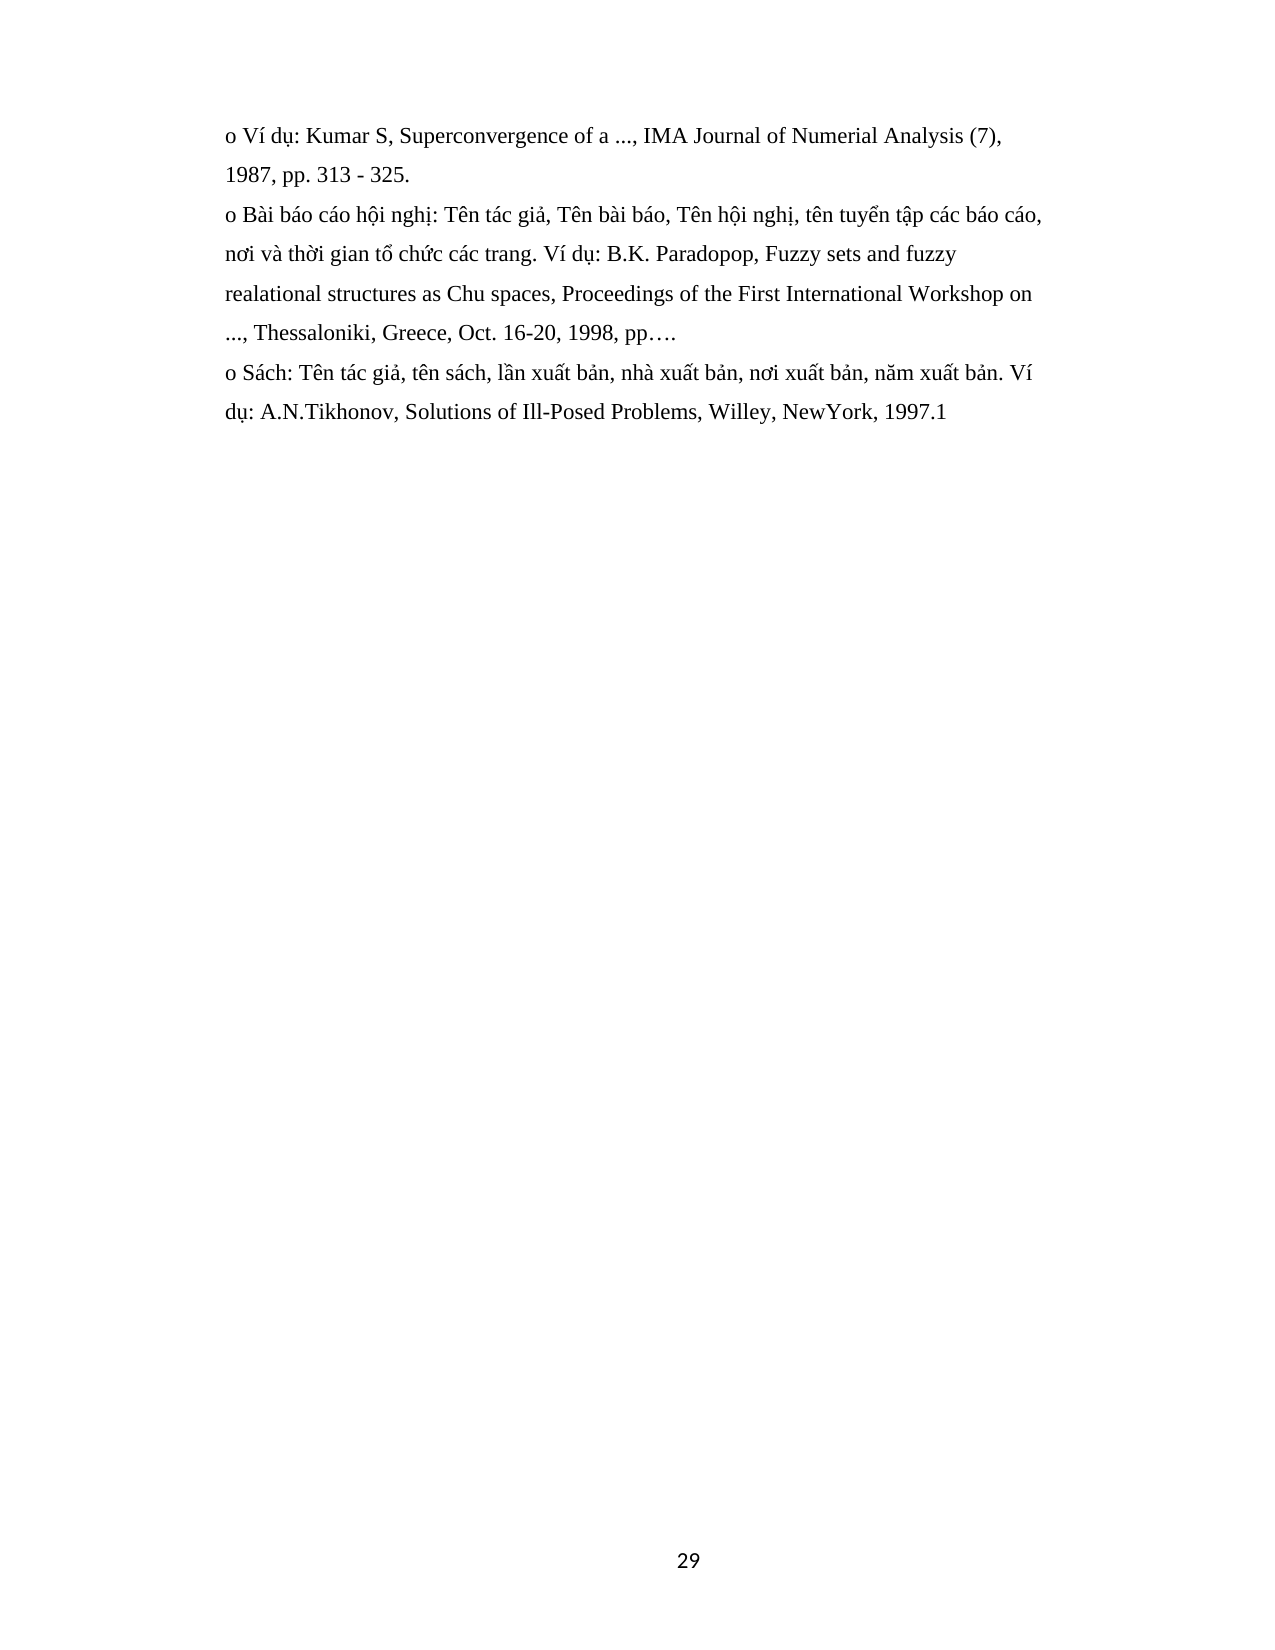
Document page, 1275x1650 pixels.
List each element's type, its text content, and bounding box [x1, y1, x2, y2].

list 1987, pp. 313 - 325. [225, 161, 1162, 188]
list nơi và thời gian tổ chức các trang. Ví dụ: B.K. Paradopop, Fuzzy sets and fuzzy [225, 240, 1162, 267]
list ..., Thessaloniki, Greece, Oct. 16-20, 1998, pp…. [225, 319, 1162, 346]
list dụ: A.N.Tikhonov, Solutions of Ill-Posed Problems, Willey, NewYork, 1997.1 [225, 398, 1162, 424]
list o Bài báo cáo hội nghị: Tên tác giả, Tên bài báo, Tên hội nghị, tên tuyển tập các báo cáo, [225, 201, 1162, 227]
list o Ví dụ: Kumar S, Superconvergence of a ..., IMA Journal of Numerial Analysis (7), [225, 122, 1162, 148]
list realational structures as Chu spaces, Proceedings of the First International Workshop on [225, 280, 1162, 306]
list o Sách: Tên tác giả, tên sách, lần xuất bản, nhà xuất bản, nơi xuất bản, năm xuất bản. Ví [225, 359, 1162, 385]
